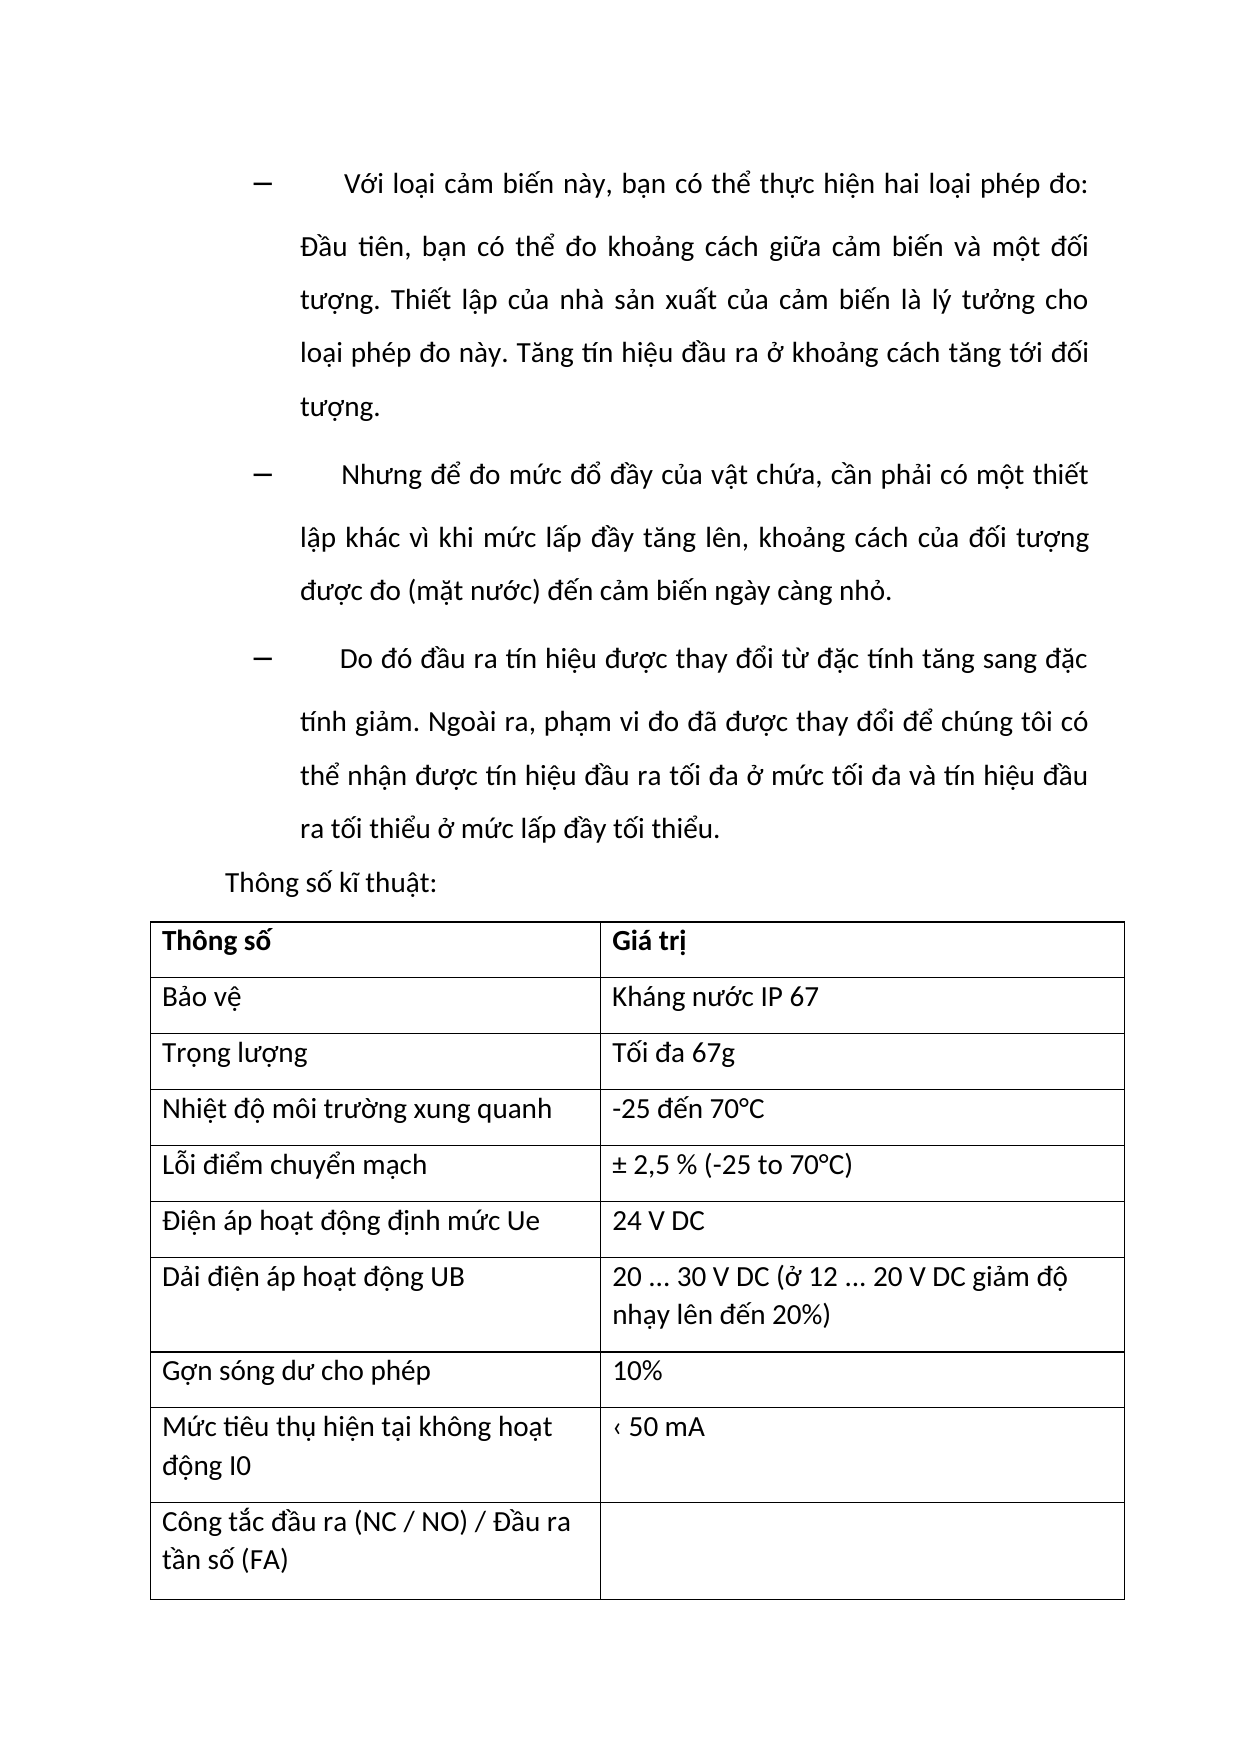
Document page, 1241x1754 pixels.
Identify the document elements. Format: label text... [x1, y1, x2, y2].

list Do đó đầu ra tín hiệu được thay đổi từ đặc tính tăng sang đặc tính giảm. Ngoài ra, phạm vi đo đã được thay đổi để chúng tôi có thể nhận được tín hiệu đầu ra tối đa ở mức tối đa và tín hiệu đầu ra tối thiểu ở mức lấp đầy tối thiểu. [262, 626, 1090, 846]
table_cell 20 ... 30 V DC (ở 12 ... 20 V DC giảm độ nhạy lên đến 20%) [601, 1258, 1124, 1351]
table_cell Lỗi điểm chuyển mạch [151, 1146, 600, 1201]
table_cell Gợn sóng dư cho phép [151, 1353, 600, 1407]
table_header Thông số [151, 923, 600, 977]
table_cell 10% [601, 1353, 1124, 1407]
table_cell Điện áp hoạt động định mức Ue [151, 1202, 600, 1257]
table_cell Bảo vệ [151, 978, 600, 1033]
table_cell Kháng nước IP 67 [601, 978, 1124, 1033]
table_cell Mức tiêu thụ hiện tại không hoạt động I0 [151, 1408, 600, 1502]
table_cell Trọng lượng [151, 1034, 600, 1089]
table_cell Tối đa 67g [601, 1034, 1124, 1089]
list Nhưng để đo mức đổ đầy của vật chứa, cần phải có một thiết lập khác vì khi mức lấp đầy tăng lên, khoảng cách của đối tượng được đo (mặt nước) đến cảm biến ngày càng nhỏ. [262, 441, 1090, 608]
text Thông số kĩ thuật: [225, 864, 1090, 899]
table_cell Nhiệt độ môi trường xung quanh [151, 1090, 600, 1145]
table_cell -25 đến 70°C [601, 1090, 1124, 1145]
table_cell Dải điện áp hoạt động UB [151, 1258, 600, 1351]
list Với loại cảm biến này, bạn có thể thực hiện hai loại phép đo: Đầu tiên, bạn có thể đo khoảng cách giữa cảm biến và một đối tượng. Thiết lập của nhà sản xuất của cảm biến là lý tưởng cho loại phép đo này. Tăng tín hiệu đầu ra ở khoảng cách tăng tới đối tượng. [262, 150, 1090, 423]
table_cell ± 2,5 % (-25 to 70°C) [601, 1146, 1124, 1201]
table_header Giá trị [601, 923, 1124, 977]
table_cell [601, 1503, 1124, 1598]
table_cell ‹ 50 mA [601, 1408, 1124, 1502]
table_cell 24 V DC [601, 1202, 1124, 1257]
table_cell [151, 1503, 600, 1598]
